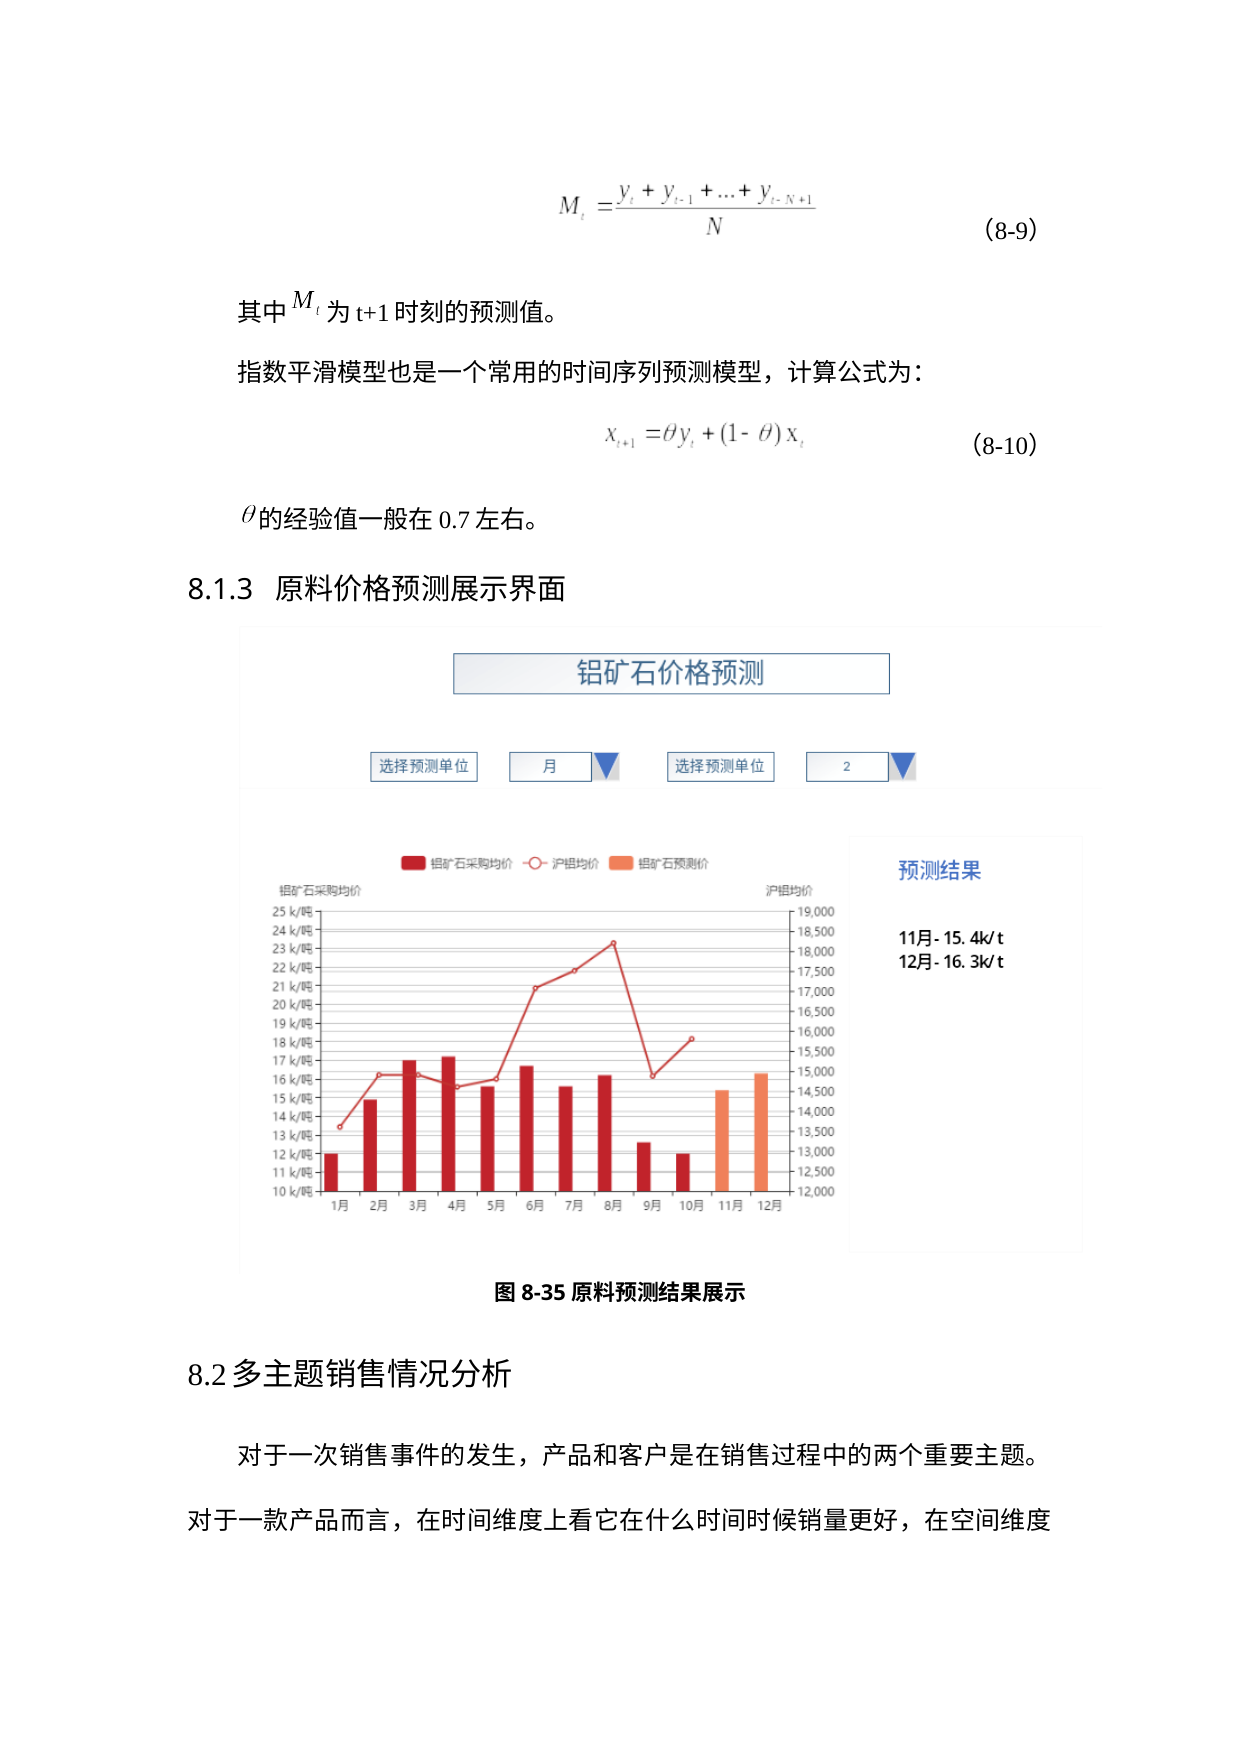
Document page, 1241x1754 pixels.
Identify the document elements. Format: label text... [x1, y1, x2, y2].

text 其中为t+1时刻的预测值。 [187, 273, 1053, 338]
subtitle 多主题销售情况分析 [187, 1339, 1053, 1404]
text （8-9） [341, 162, 1053, 259]
text （8-10） [341, 406, 1053, 471]
text 的经验值一般在0.7左右。 [187, 484, 1053, 549]
text 指数平滑模型也是一个常用的时间序列预测模型，计算公式为： [187, 338, 1053, 403]
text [187, 1421, 1053, 1551]
subtitle 原料价格预测展示界面 [187, 566, 1053, 608]
